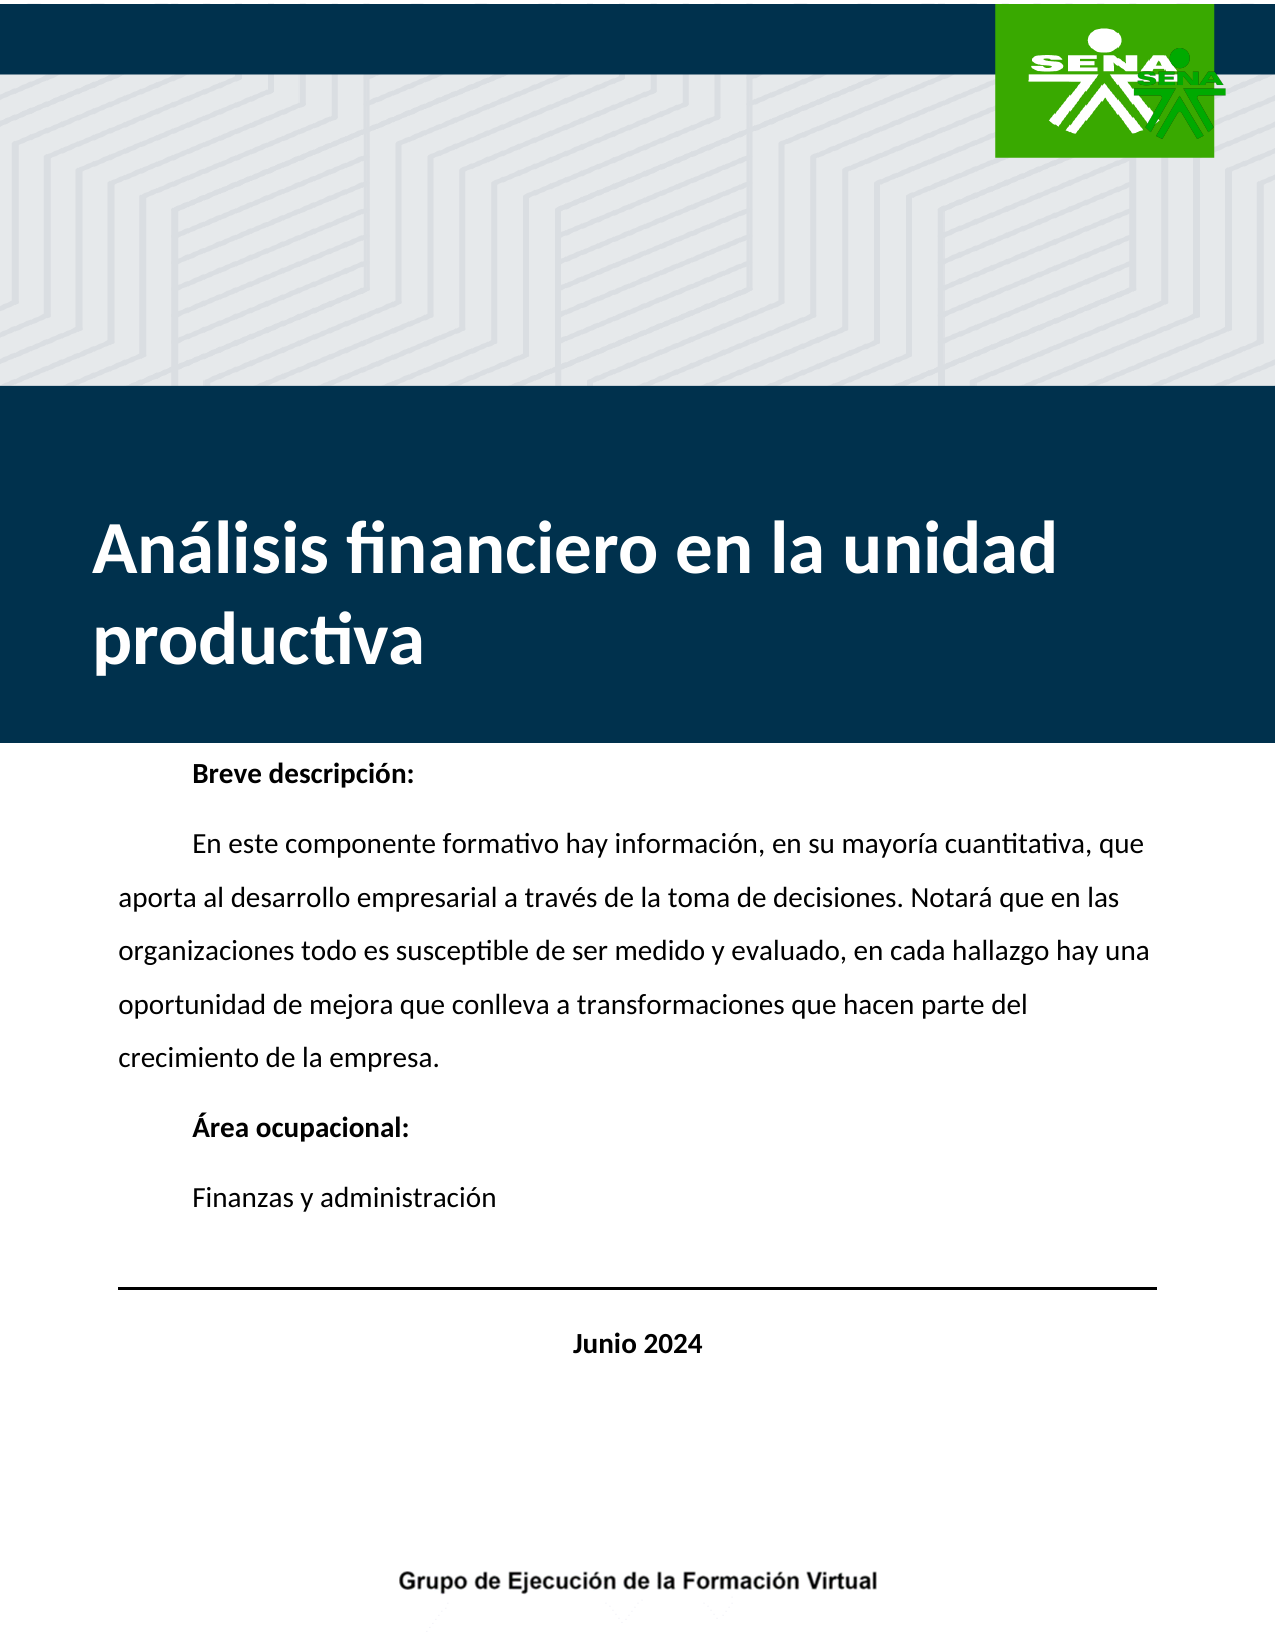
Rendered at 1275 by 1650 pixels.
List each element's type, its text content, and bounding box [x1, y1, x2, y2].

picture [0, 3, 1275, 385]
text Área ocupacional: [118, 1109, 1157, 1145]
text Breve descripción: [118, 755, 1157, 791]
text Finanzas y administración [118, 1179, 1157, 1215]
picture [0, 1520, 1275, 1632]
text Junio 2024 [118, 1325, 1157, 1361]
text En este componente formativo hay información, en su mayoría cuantitativa, que aporta al desarrollo empresarial a través de la toma de decisiones. Notará que en las organizaciones todo es susceptible de ser medido y evaluado, en cada hallazgo hay una oportunidad de mejora que conlleva a transformaciones que hacen parte del crecimiento de la empresa. [118, 826, 1157, 1075]
